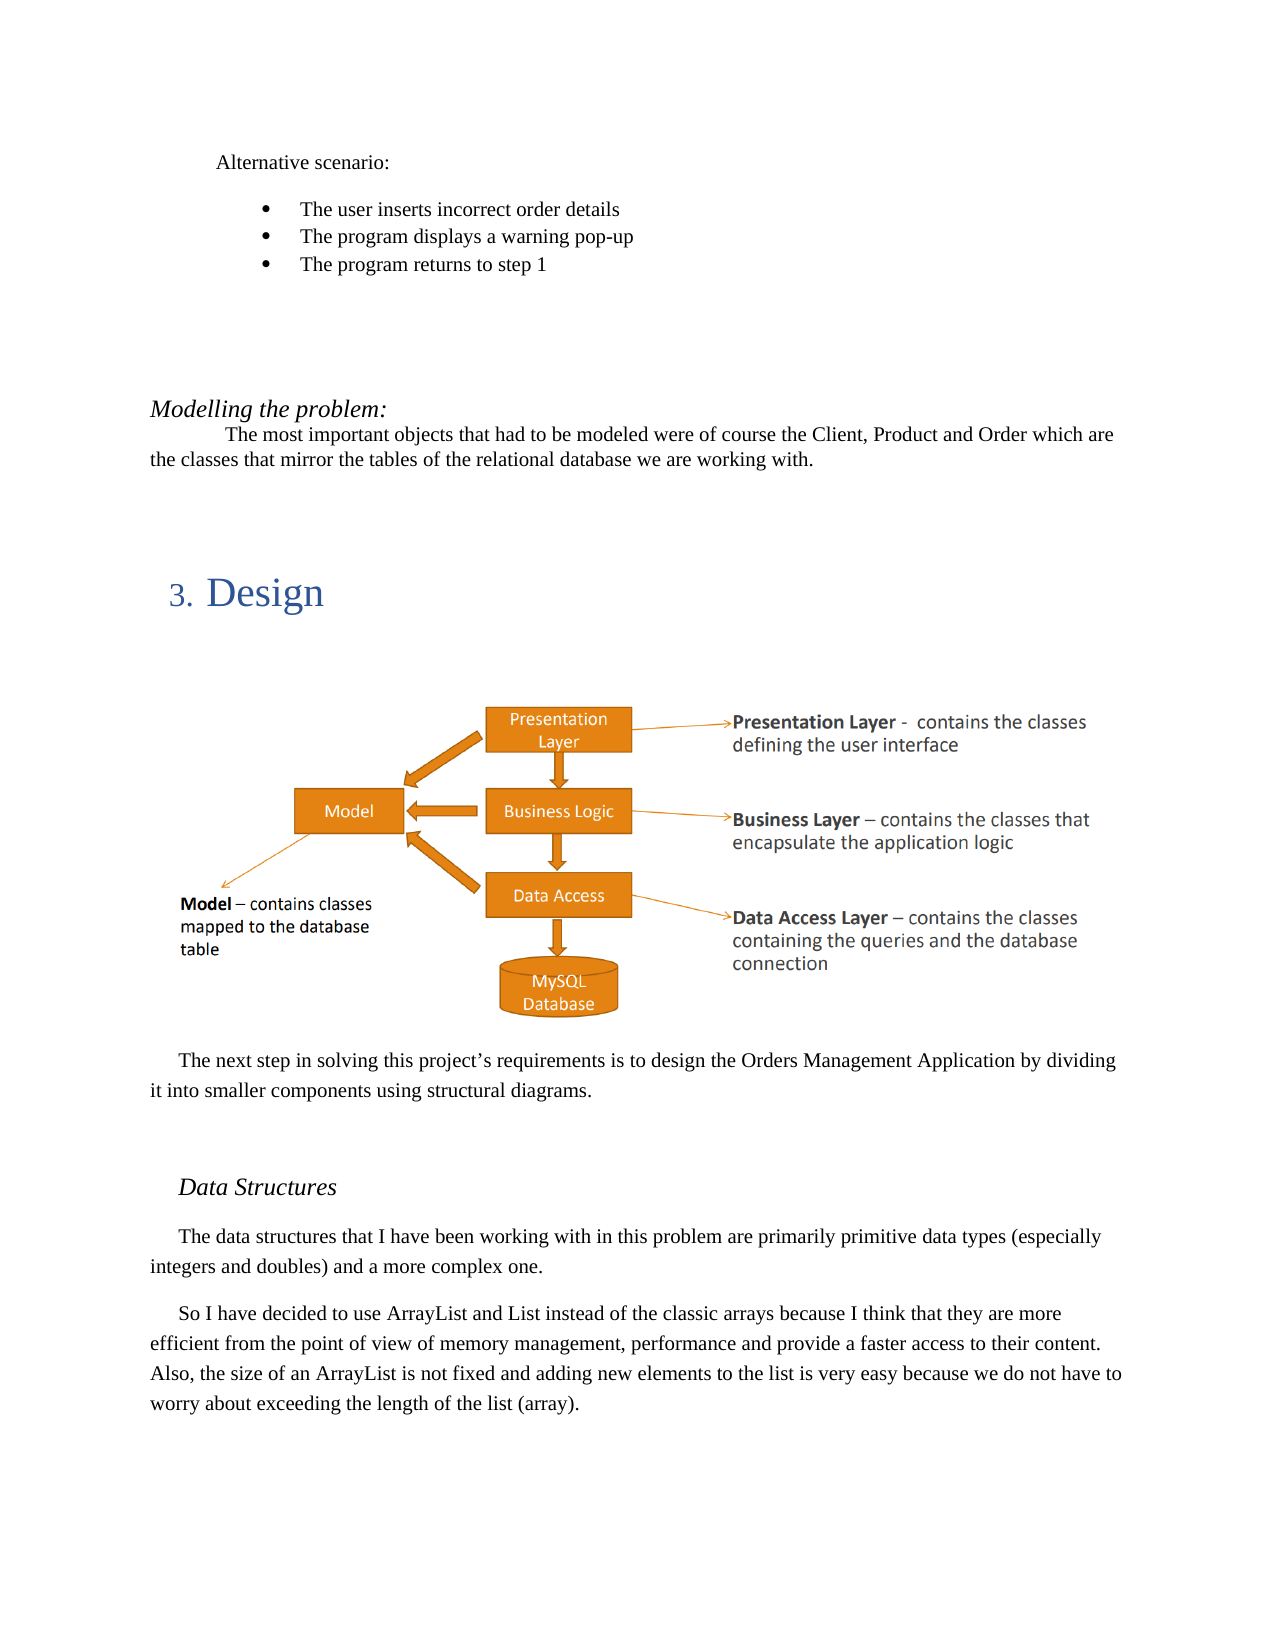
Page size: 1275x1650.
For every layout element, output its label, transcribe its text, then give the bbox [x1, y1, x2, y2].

text The next step in solving this project’s requirements is to design the Orders Management Application by dividing it into smaller components using structural diagrams. [150, 1048, 1125, 1102]
picture [150, 679, 1110, 1026]
subtitle Design [169, 568, 1125, 616]
text The most important objects that had to be modeled were of course the Client, Product and Order which are the classes that mirror the tables of the relational database we are working with. [150, 422, 1125, 471]
list The program returns to step 1 [262, 252, 1125, 276]
list The user inserts incorrect order details [262, 197, 1125, 221]
text Modelling the problem: [150, 394, 1125, 422]
text Alternative scenario: [216, 150, 1125, 174]
list The program displays a warning pop-up [262, 224, 1125, 248]
text The data structures that I have been working with in this problem are primarily primitive data types (especially integers and doubles) and a more complex one. [150, 1224, 1125, 1278]
text So I have decided to use ArrayList and List instead of the classic arrays because I think that they are more efficient from the point of view of memory management, performance and provide a faster access to their content. Also, the size of an ArrayList is not fixed and adding new elements to the list is very easy because we do not have to worry about exceeding the length of the list (array). [150, 1301, 1125, 1415]
text Data Structures [150, 1172, 1125, 1200]
